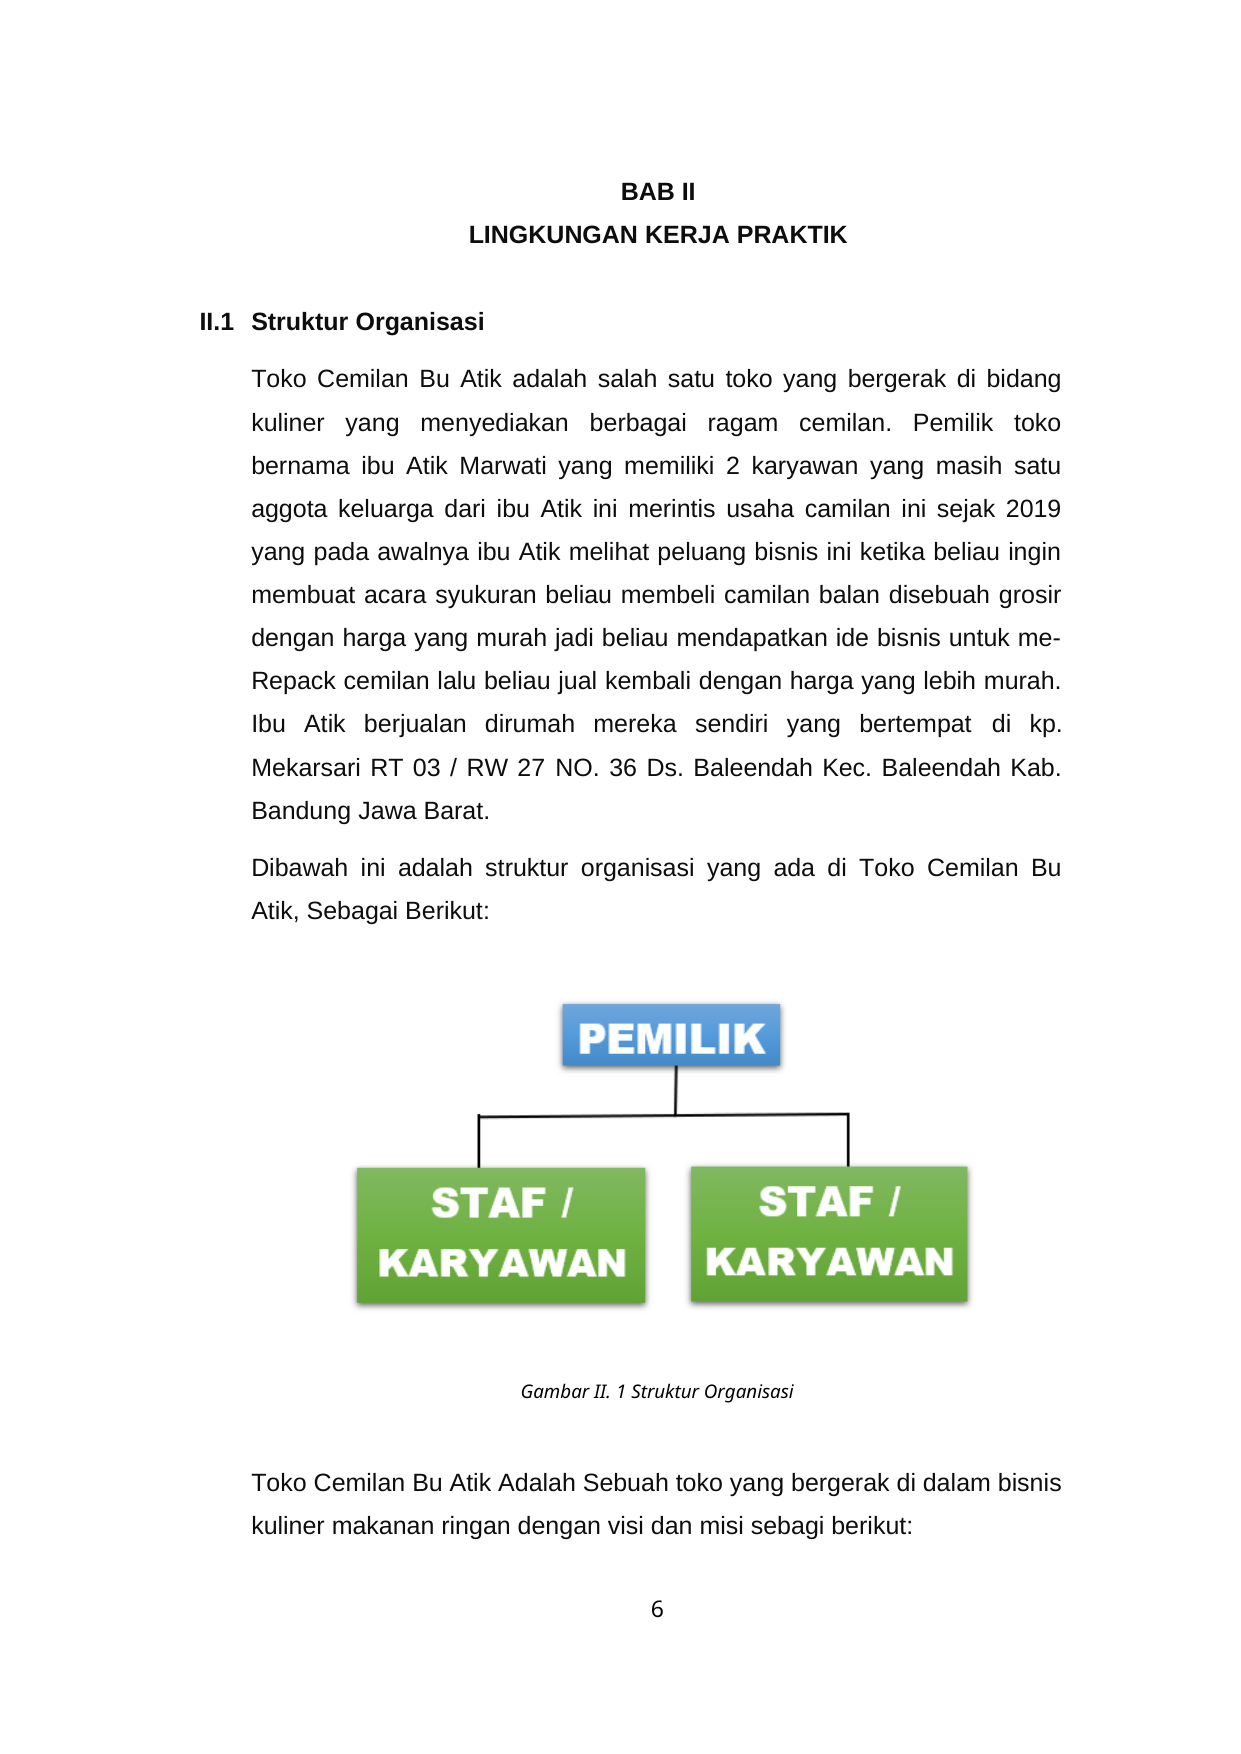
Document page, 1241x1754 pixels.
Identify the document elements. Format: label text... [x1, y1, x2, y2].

text Dibawah ini adalah struktur organisasi yang ada di Toko Cemilan Bu Atik, Sebagai Berikut: [251, 853, 1063, 925]
picture [293, 953, 1020, 1362]
subtitle BAB II LINGKUNGAN KERJA PRAKTIK [253, 177, 1063, 249]
subtitle Struktur Organisasi [199, 307, 1063, 336]
text Gambar II. 1 Struktur Organisasi [251, 1379, 1063, 1404]
text Toko Cemilan Bu Atik adalah salah satu toko yang bergerak di bidang kuliner yang menyediakan berbagai ragam cemilan. Pemilik toko bernama ibu Atik Marwati yang memiliki 2 karyawan yang masih satu aggota keluarga dari ibu Atik ini merintis usaha camilan ini sejak 2019 yang pada awalnya ibu Atik melihat peluang bisnis ini ketika beliau ingin membuat acara syukuran beliau membeli camilan balan disebuah grosir dengan harga yang murah jadi beliau mendapatkan ide bisnis untuk me-Repack cemilan lalu beliau jual kembali dengan harga yang lebih murah. Ibu Atik berjualan dirumah mereka sendiri yang bertempat di kp. Mekarsari RT 03 / RW 27 NO. 36 Ds. Baleendah Kec. Baleendah Kab. Bandung Jawa Barat. [251, 364, 1063, 824]
text Toko Cemilan Bu Atik Adalah Sebuah toko yang bergerak di dalam bisnis kuliner makanan ringan dengan visi dan misi sebagi berikut: [251, 1468, 1063, 1540]
